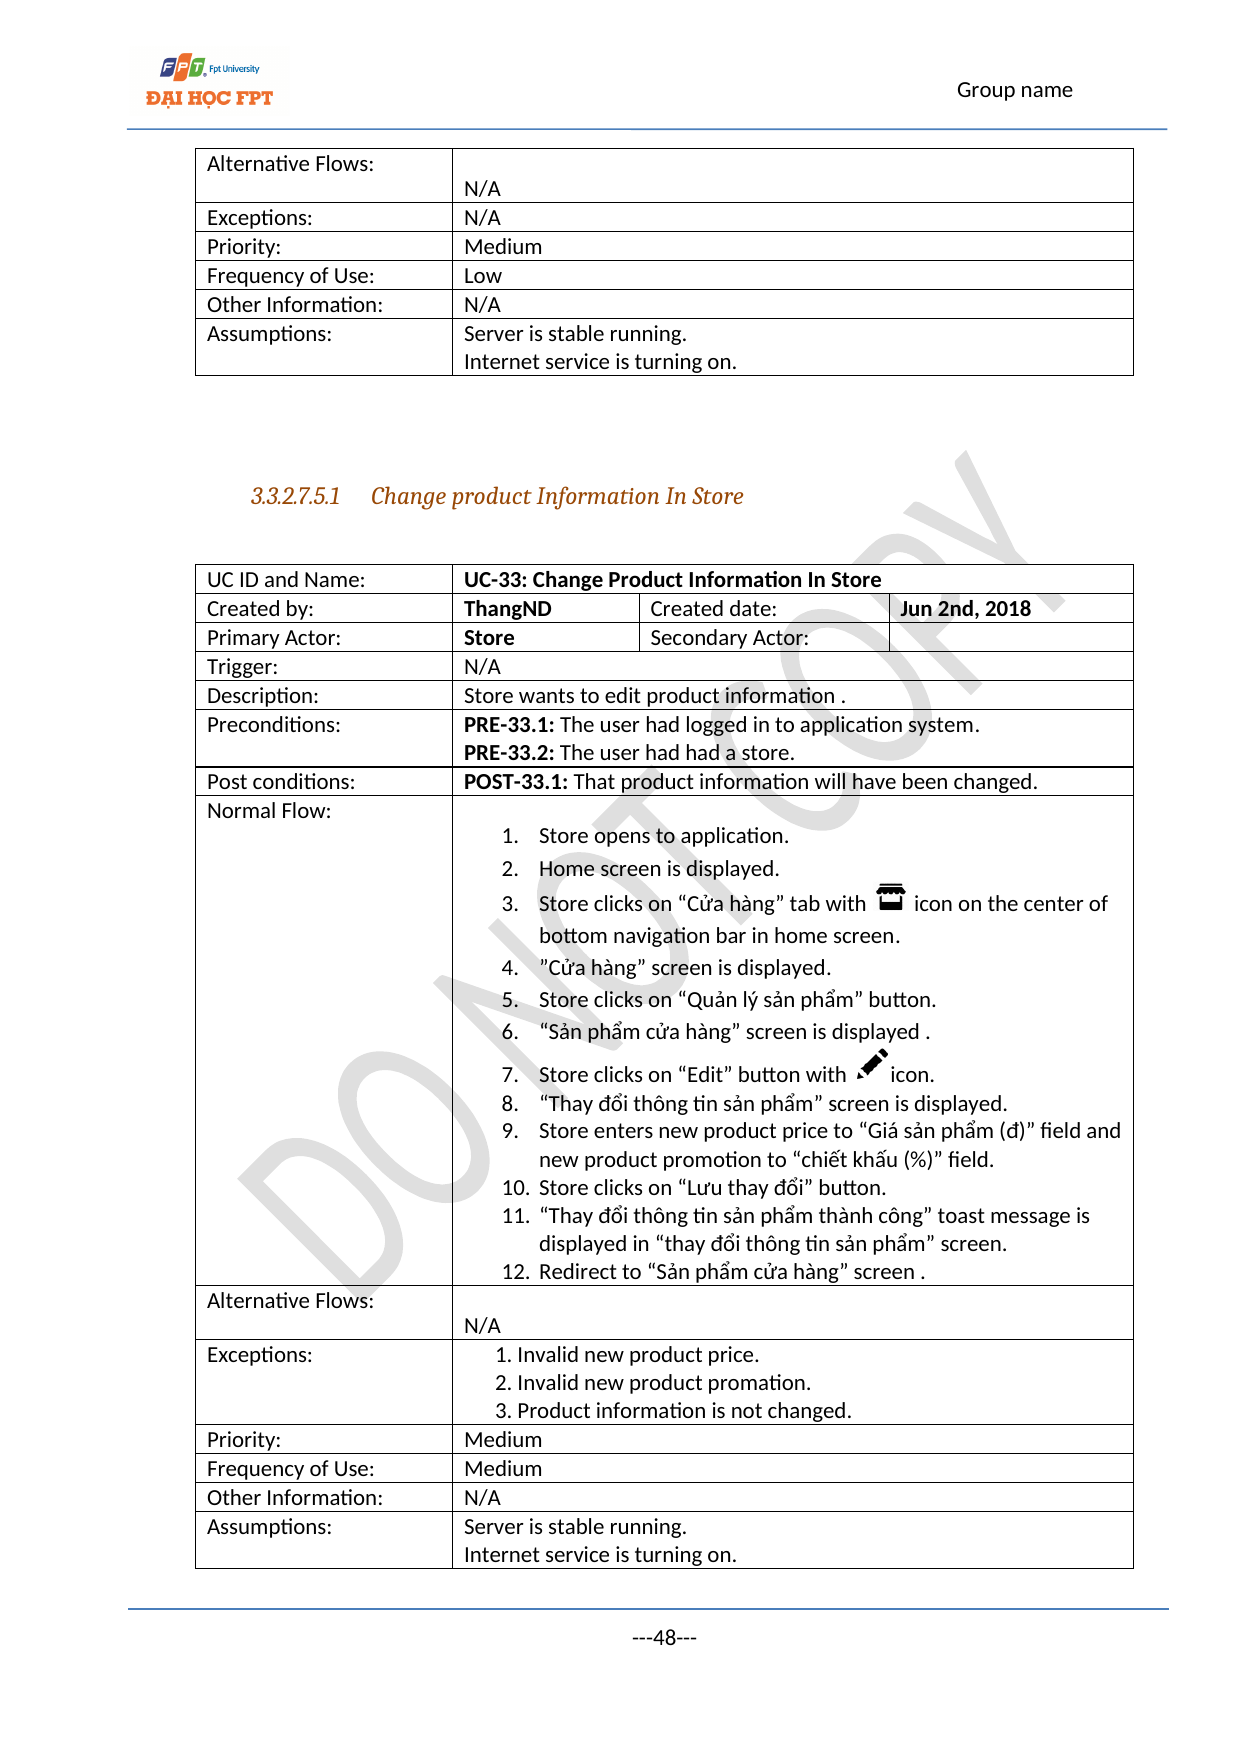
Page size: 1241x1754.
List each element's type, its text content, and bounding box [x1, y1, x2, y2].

table_cell 1. Invalid new product price. 2. Invalid new product promation. 3. Product information is not changed. [453, 1340, 1133, 1424]
table_cell Post conditions: [196, 768, 452, 795]
table_cell Medium [453, 1425, 1133, 1453]
table_cell Description: [196, 681, 452, 709]
table_cell [890, 623, 1133, 651]
table_header UC ID and Name: [196, 565, 452, 593]
table_cell N/A [453, 203, 1133, 231]
table_cell Assumptions: [196, 1512, 452, 1568]
table_cell N/A [453, 290, 1133, 318]
table_cell Primary Actor: [196, 623, 452, 651]
table_cell Store [453, 623, 639, 651]
table_cell N/A [453, 1286, 1133, 1339]
table_cell POST-33.1: That product information will have been changed. [453, 768, 1133, 795]
table_cell Secondary Actor: [640, 623, 889, 651]
table_cell Other Information: [196, 290, 452, 318]
subtitle Change product Information In Store [251, 482, 1122, 511]
table_cell Normal Flow: [196, 796, 452, 1285]
table_cell Priority: [196, 232, 452, 260]
table_cell Frequency of Use: [196, 261, 452, 289]
table_cell PRE-33.1: The user had logged in to application system. PRE-33.2: The user had had a store. [453, 710, 1133, 766]
table_cell Assumptions: [196, 319, 452, 375]
table_cell Created by: [196, 594, 452, 622]
table_cell Low [453, 261, 1133, 289]
table_cell Jun 2nd, 2018 [890, 594, 1133, 622]
table_cell N/A [453, 652, 1133, 680]
table_cell ThangND [453, 594, 639, 622]
table_cell Medium [453, 1454, 1133, 1482]
table_cell Store opens to application. Home screen is displayed. Store clicks on “Cửa hàng” tab with icon on the center of bottom navigation bar in home screen. ”Cửa hàng” screen is displayed. Store clicks on “Quản lý sản phẩm” button. “Sản phẩm cửa hàng” screen is displayed . Store clicks on “Edit” button with icon. “Thay đổi thông tin sản phẩm” screen is displayed. Store enters new product price to “Giá sản phẩm (đ)” field and new product promotion to “chiết khấu (%)” field. Store clicks on “Lưu thay đổi” button. “Thay đổi thông tin sản phẩm thành công” toast message is displayed in “thay đổi thông tin sản phẩm” screen. Redirect to “Sản phẩm cửa hàng” screen . [453, 796, 1133, 1285]
table_cell Preconditions: [196, 710, 452, 766]
table_cell Alternative Flows: [196, 1286, 452, 1339]
table_cell Priority: [196, 1425, 452, 1453]
table_cell N/A [453, 1483, 1133, 1511]
picture [872, 881, 909, 911]
table_cell N/A [453, 149, 1133, 202]
table_cell Store wants to edit product information . [453, 681, 1133, 709]
table_cell Server is stable running. Internet service is turning on. [453, 319, 1133, 375]
table_cell Frequency of Use: [196, 1454, 452, 1482]
table_cell Medium [453, 232, 1133, 260]
table_cell Exceptions: [196, 203, 452, 231]
table_cell Server is stable running. Internet service is turning on. [453, 1512, 1133, 1568]
picture [852, 1045, 890, 1083]
table_header UC-33: Change Product Information In Store [453, 565, 1133, 593]
table_cell Alternative Flows: [196, 149, 452, 202]
table_cell Trigger: [196, 652, 452, 680]
table_cell Exceptions: [196, 1340, 452, 1424]
table_cell Created date: [640, 594, 889, 622]
table_cell Other Information: [196, 1483, 452, 1511]
picture [129, 46, 290, 116]
